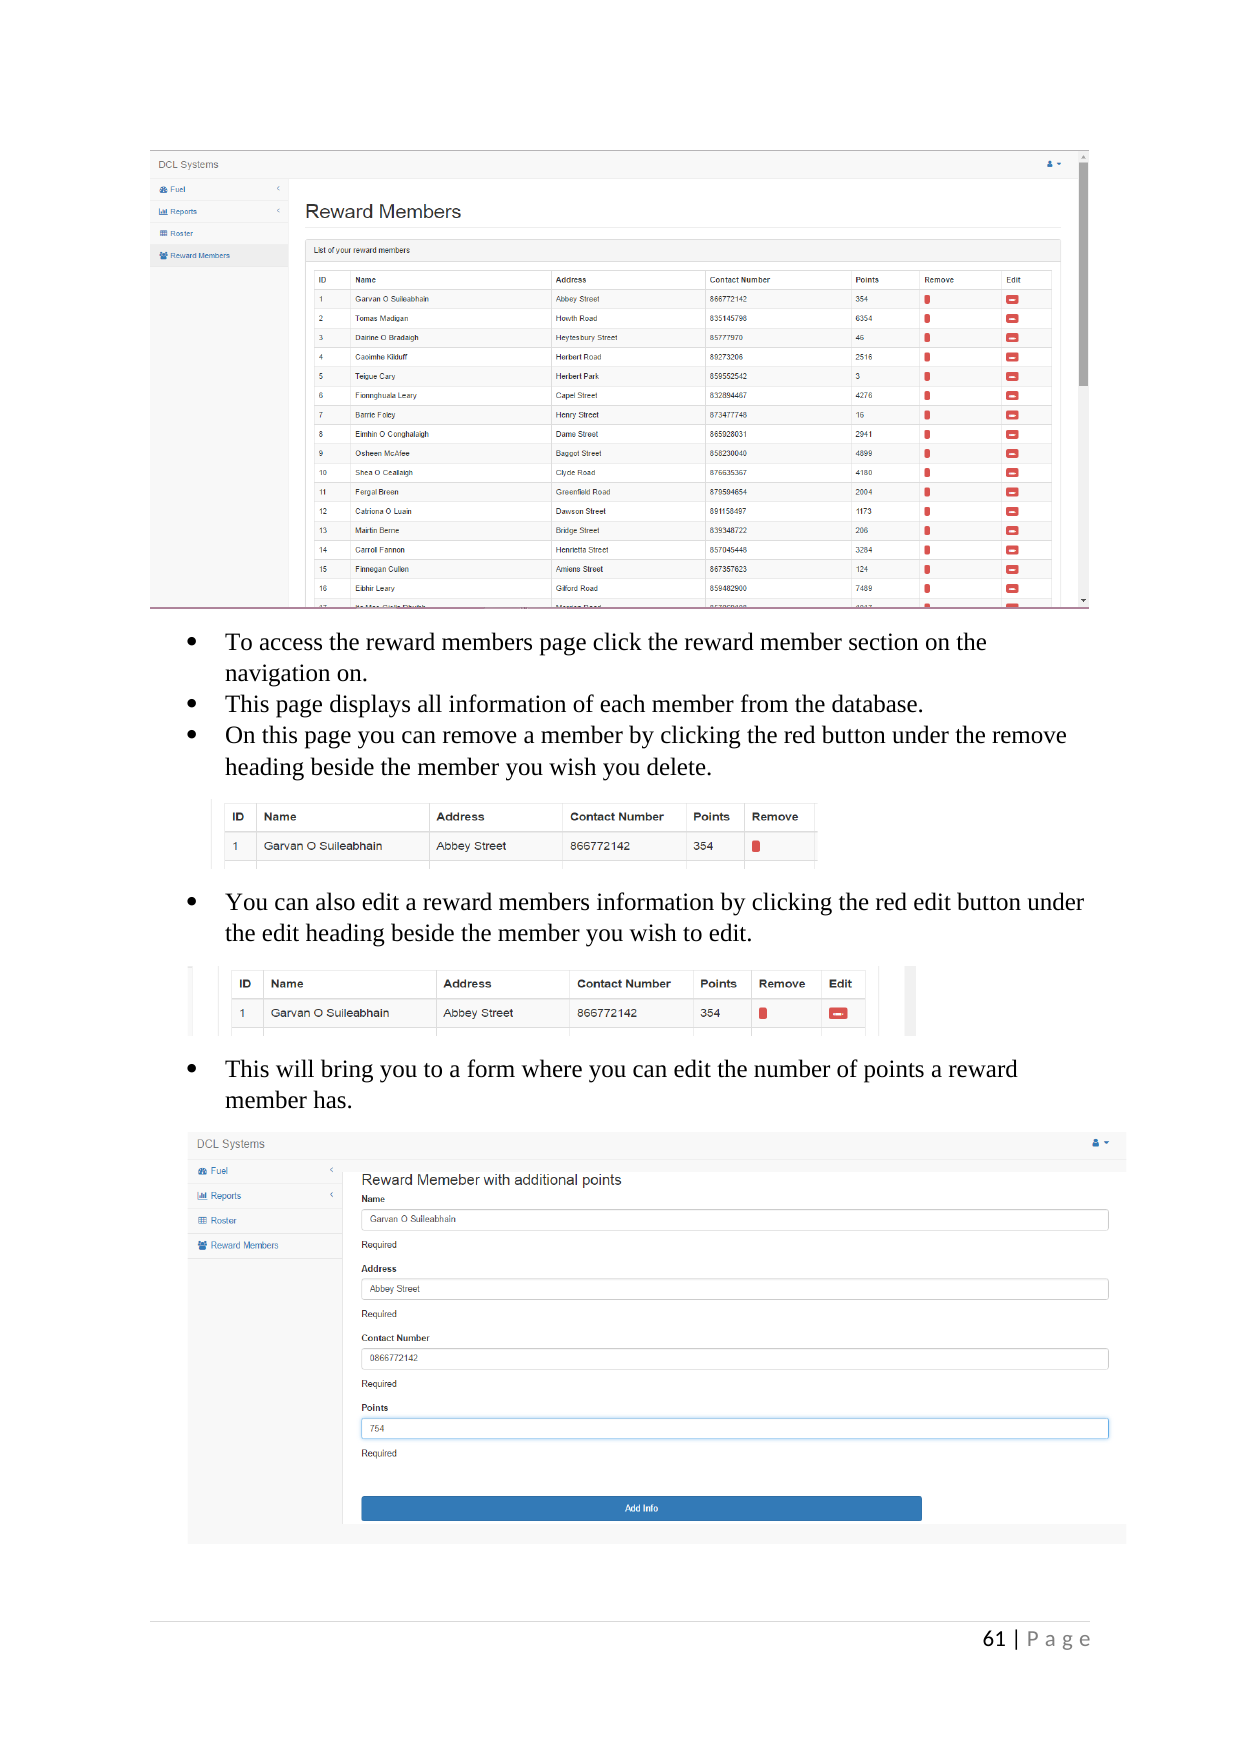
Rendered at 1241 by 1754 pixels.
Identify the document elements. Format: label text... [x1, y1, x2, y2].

list To access the reward members page click the reward member section on the navigation on. [187, 627, 1090, 687]
picture [187, 1132, 1127, 1544]
picture [187, 799, 818, 869]
picture [187, 966, 916, 1036]
list This will bring you to a form where you can edit the number of points a reward member has. [187, 1054, 1090, 1114]
list On this page you can remove a member by clicking the red button under the remove heading beside the member you wish you delete. [187, 721, 1090, 780]
picture [150, 150, 1089, 609]
list You can also edit a reward members information by clicking the red edit button under the edit heading beside the member you wish to edit. [187, 887, 1090, 947]
list This page displays all information of each member from the database. [187, 689, 1090, 718]
